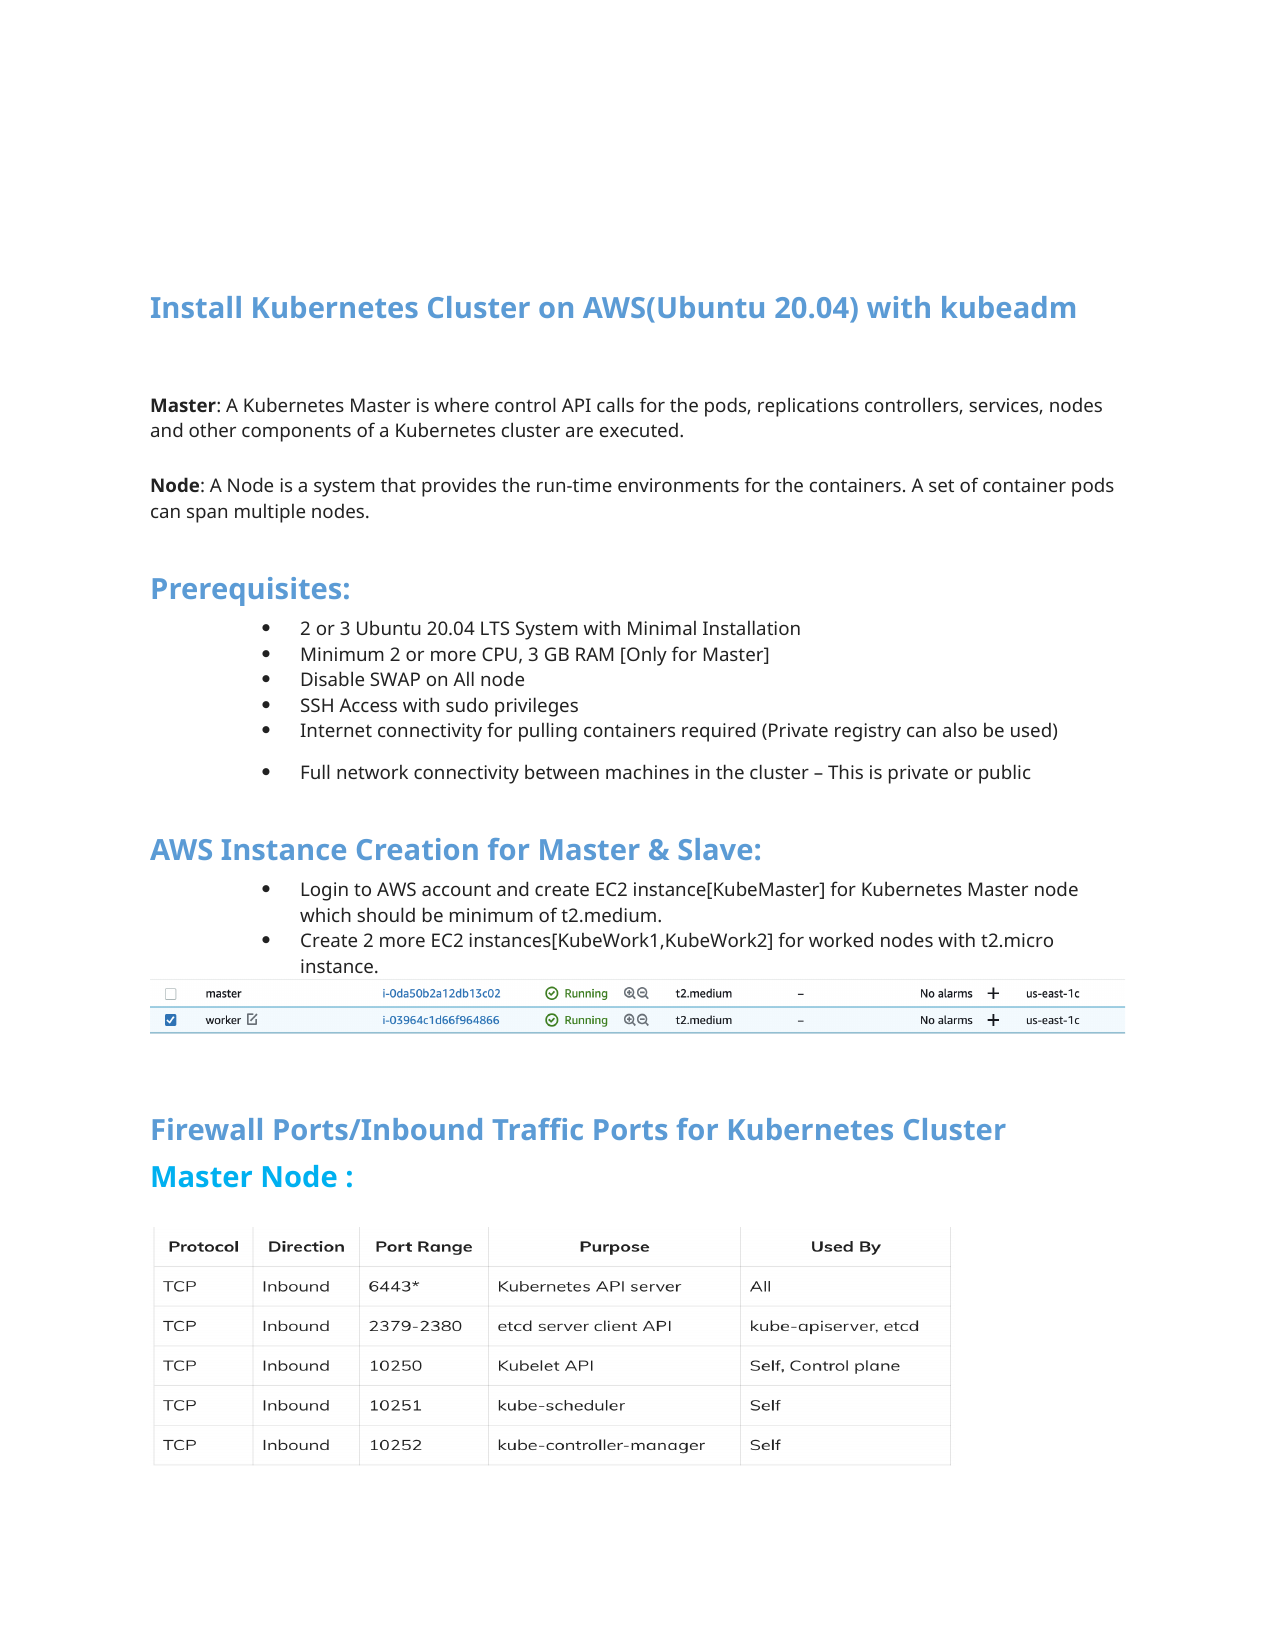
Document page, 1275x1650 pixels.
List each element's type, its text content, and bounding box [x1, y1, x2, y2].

text Firewall Ports/Inbound Traffic Ports for Kubernetes Cluster [150, 1064, 1125, 1149]
list Full network connectivity between machines in the cluster – This is private or public [262, 759, 1125, 784]
list Minimum 2 or more CPU, 3 GB RAM [Only for Master] [262, 641, 1125, 667]
list Create 2 more EC2 instances[KubeWork1,KubeWork2] for worked nodes with t2.micro instance. [262, 928, 1125, 978]
list SSH Access with sudo privileges [262, 692, 1125, 718]
list Disable SWAP on All node [262, 667, 1125, 692]
picture [150, 1227, 955, 1466]
text Prerequisites: [150, 523, 1125, 608]
picture [150, 978, 1125, 1034]
text Master Node : [150, 1157, 1125, 1196]
text Master: A Kubernetes Master is where control API calls for the pods, replications controllers, services, nodes and other components of a Kubernetes cluster are executed. [150, 392, 1125, 443]
list Login to AWS account and create EC2 instance[KubeMaster] for Kubernetes Master node which should be minimum of t2.medium. [262, 877, 1125, 928]
text Install Kubernetes Cluster on AWS(Ubuntu 20.04) with kubeadm [150, 242, 1125, 327]
text AWS Instance Creation for Master & Slave: [150, 784, 1125, 869]
list 2 or 3 Ubuntu 20.04 LTS System with Minimal Installation [262, 616, 1125, 641]
text Node: A Node is a system that provides the run-time environments for the containers. A set of container pods can span multiple nodes. [150, 472, 1125, 523]
list Internet connectivity for pulling containers required (Private registry can also be used) [262, 718, 1125, 743]
